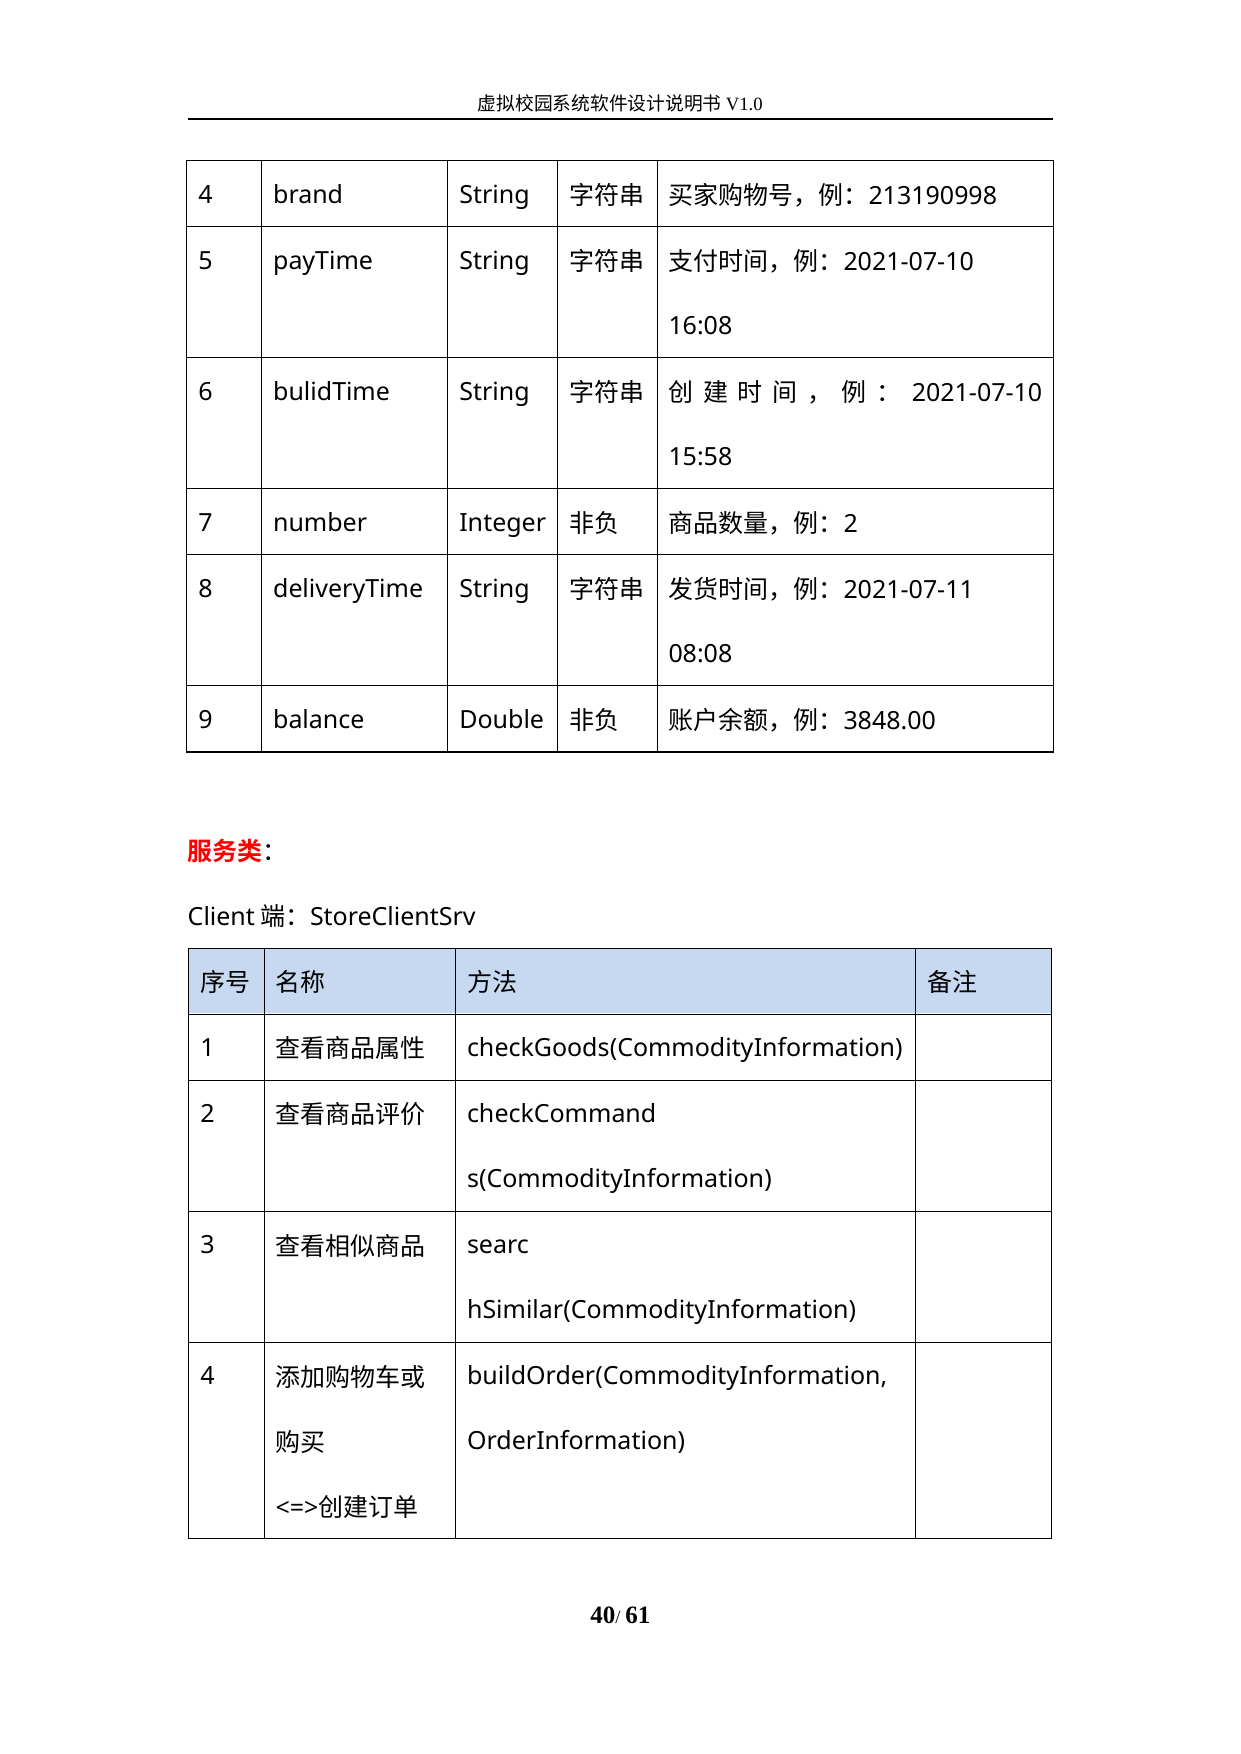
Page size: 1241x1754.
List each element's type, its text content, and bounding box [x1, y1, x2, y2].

table_cell 非负 [558, 489, 657, 554]
table_cell 发货时间，例：2021-07-11 08:08 [658, 555, 1053, 685]
table_cell Integer [448, 489, 557, 554]
table_cell [916, 1343, 1051, 1538]
table_cell 商品数量，例：2 [658, 489, 1053, 554]
table_cell Double [448, 686, 557, 751]
table_cell String [448, 555, 557, 685]
table_cell 6 [187, 358, 261, 488]
table_cell 支付时间，例：2021-07-10 16:08 [658, 227, 1053, 357]
table_cell number [262, 489, 447, 554]
table_cell 字符串 [558, 227, 657, 357]
table_cell 非负 [558, 686, 657, 751]
table_cell 添加购物车或购买 <=>创建订单 [265, 1343, 455, 1538]
table_cell [916, 1081, 1051, 1211]
table_cell checkCommands(CommodityInformation) [456, 1081, 915, 1211]
table_cell 查看商品属性 [265, 1015, 455, 1079]
table_cell 查看相似商品 [265, 1212, 455, 1342]
table_cell 7 [187, 489, 261, 554]
table_cell [916, 1212, 1051, 1342]
table_cell 4 [189, 1343, 264, 1538]
table_header 名称 [265, 949, 455, 1013]
table_cell searchSimilar(CommodityInformation) [456, 1212, 915, 1342]
table_cell 4 [187, 161, 261, 226]
table_cell 2 [189, 1081, 264, 1211]
table_cell deliveryTime [262, 555, 447, 685]
table_cell 创建时间，例：2021-07-10 15:58 [658, 358, 1053, 488]
table_cell 查看商品评价 [265, 1081, 455, 1211]
table_cell 8 [187, 555, 261, 685]
text 服务类： [187, 817, 1053, 882]
table_header 备注 [916, 949, 1051, 1013]
table_cell 1 [189, 1015, 264, 1079]
table_cell 9 [187, 686, 261, 751]
table_cell brand [262, 161, 447, 226]
table_cell 账户余额，例：3848.00 [658, 686, 1053, 751]
table_cell String [448, 227, 557, 357]
table_cell 字符串 [558, 161, 657, 226]
table_cell buildOrder(CommodityInformation, OrderInformation) [456, 1343, 915, 1538]
table_cell balance [262, 686, 447, 751]
table_cell 买家购物号，例：213190998 [658, 161, 1053, 226]
table_cell 字符串 [558, 555, 657, 685]
table_cell 3 [189, 1212, 264, 1342]
table_cell 字符串 [558, 358, 657, 488]
table_header 方法 [456, 949, 915, 1013]
table_cell 5 [187, 227, 261, 357]
table_cell bulidTime [262, 358, 447, 488]
table_header 序号 [189, 949, 264, 1013]
table_cell String [448, 161, 557, 226]
table_cell [916, 1015, 1051, 1079]
table_cell payTime [262, 227, 447, 357]
table_cell String [448, 358, 557, 488]
text Client端：StoreClientSrv [187, 882, 1053, 947]
table_cell checkGoods(CommodityInformation) [456, 1015, 915, 1079]
